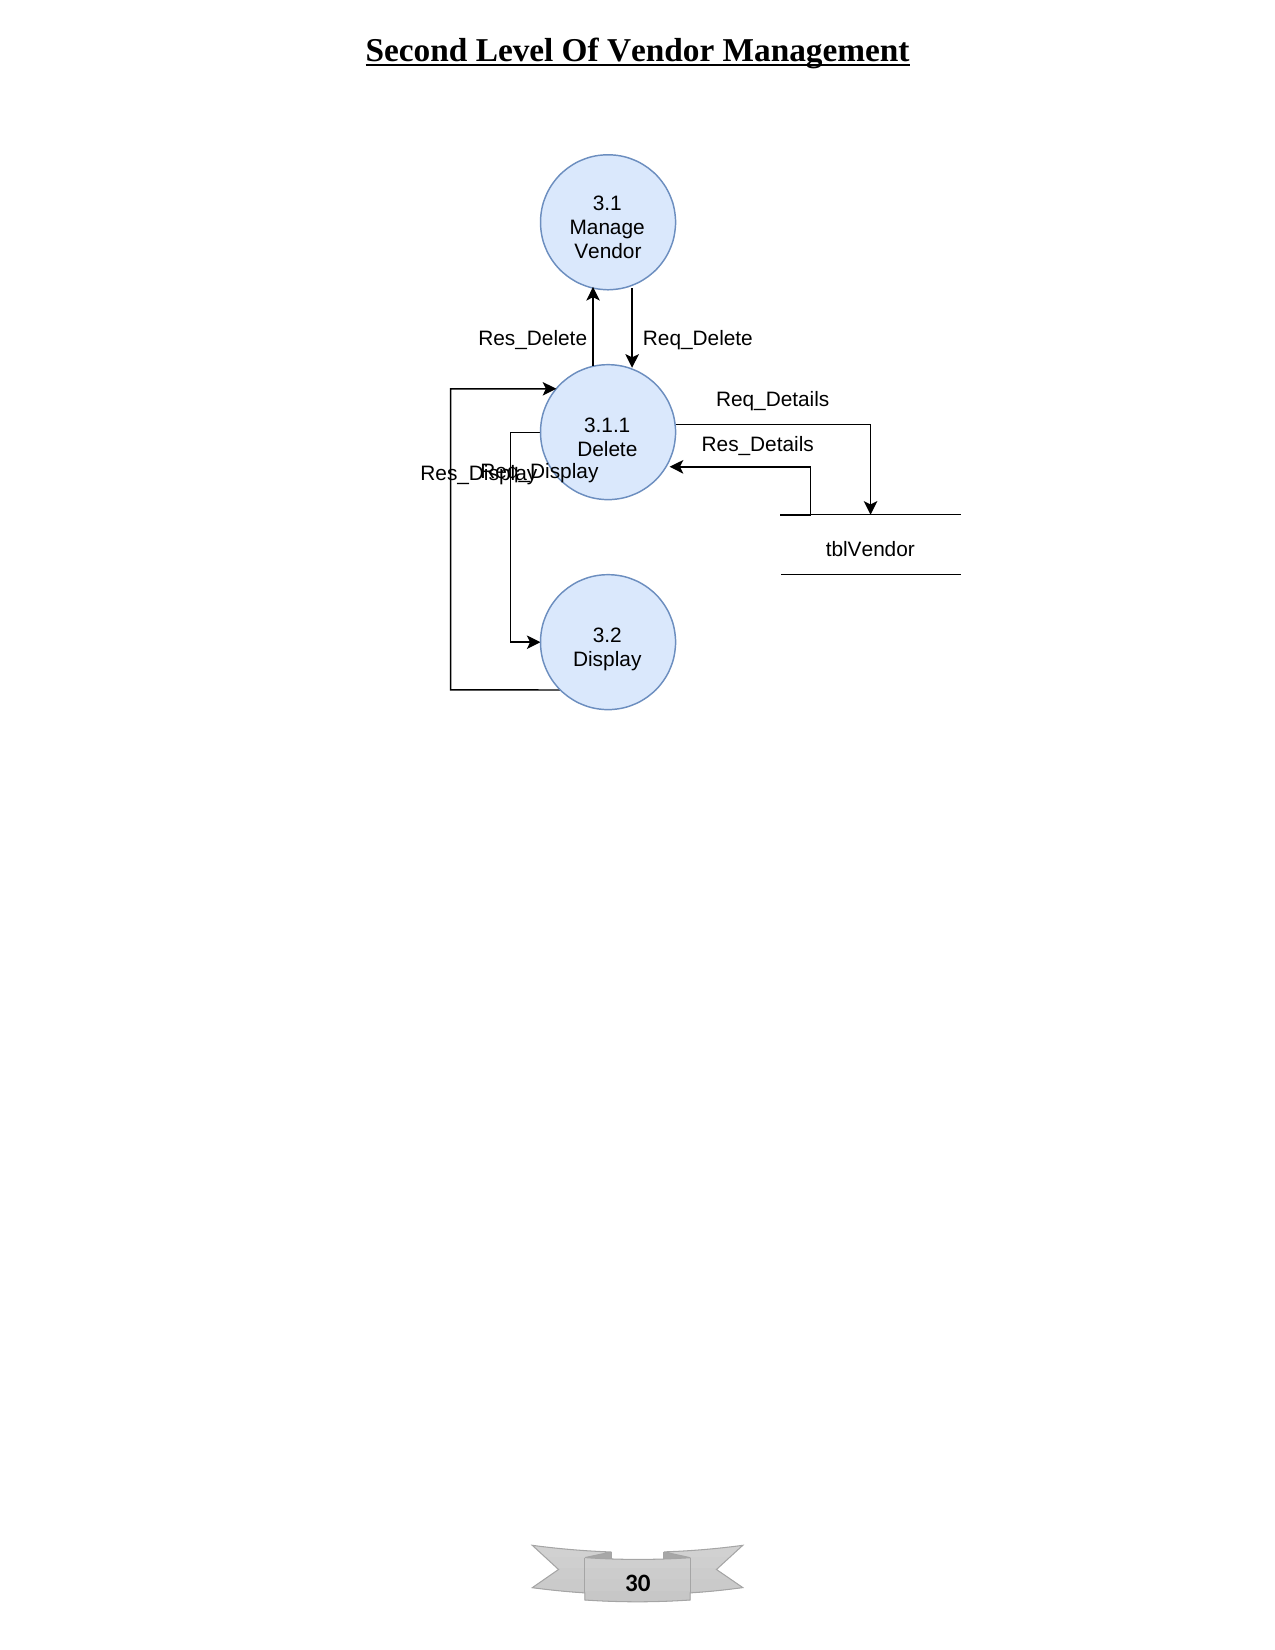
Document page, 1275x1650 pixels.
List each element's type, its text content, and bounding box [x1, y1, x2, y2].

text Second Level Of Vendor Management [150, 31, 1125, 69]
